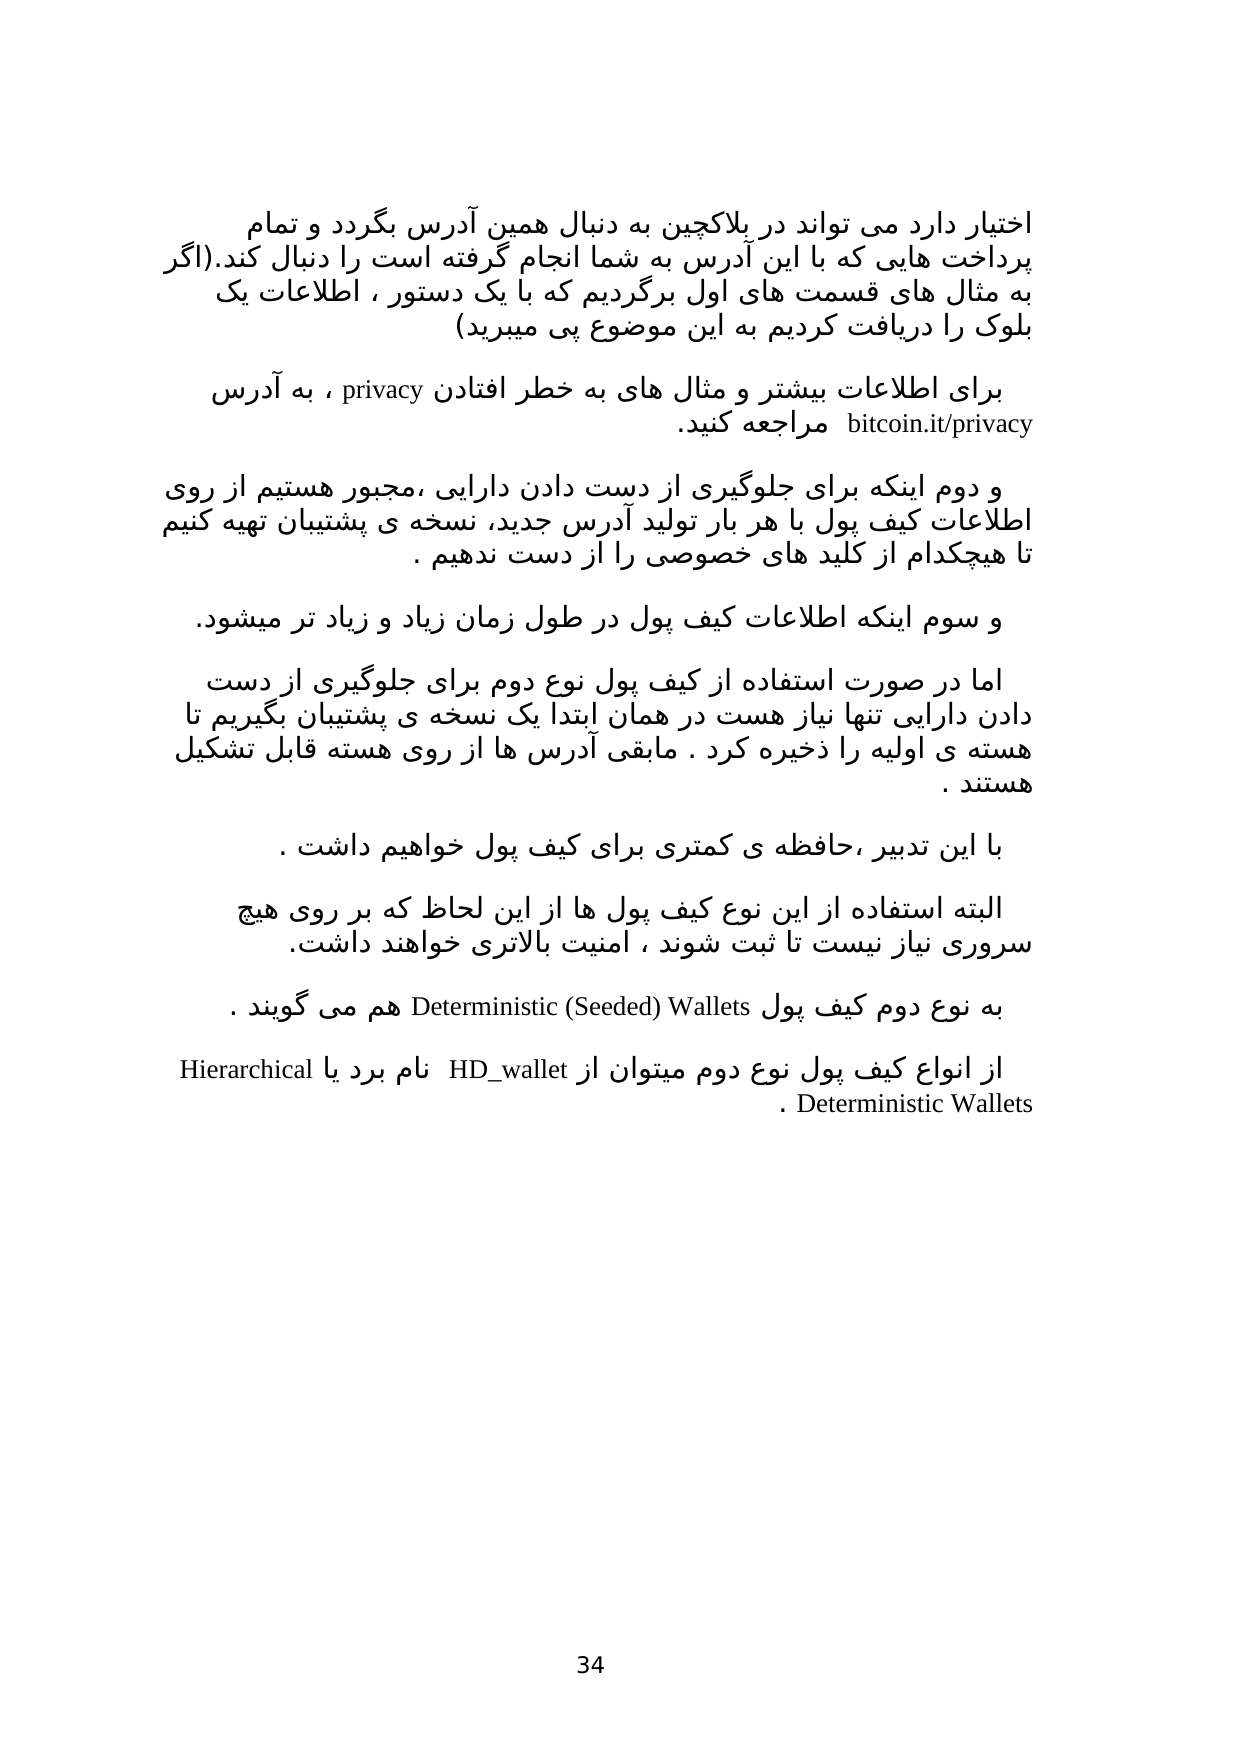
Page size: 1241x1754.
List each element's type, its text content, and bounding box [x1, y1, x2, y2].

text از انواع کیف پول نوع دوم میتوان از HD_wallet نام برد یا Hierarchical Deterministic Wallets . [148, 1051, 1033, 1119]
text برای اطلاعات بیشتر و مثال های به خطر افتادن privacy ، به آدرس bitcoin.it/privacy مراجعه کنید. [148, 372, 1033, 440]
text اما در صورت استفاده از کیف پول نوع دوم برای جلوگیری از دست دادن دارایی تنها نیاز هست در همان ابتدا یک نسخه ی پشتیبان بگیریم تا هسته ی اولیه را ذخیره کرد . مابقی آدرس ها از روی هسته قابل تشکیل هستند . [148, 663, 1033, 799]
text و سوم اینکه اطلاعات کیف پول در طول زمان زیاد و زیاد تر میشود. [148, 600, 1033, 634]
text به نوع دوم کیف پول Deterministic (Seeded) Wallets هم می گویند . [148, 988, 1033, 1022]
text و دوم اینکه برای جلوگیری از دست دادن دارایی ،مجبور هستیم از روی اطلاعات کیف پول با هر بار تولید آدرس جدید، نسخه ی پشتیبان تهیه کنیم تا هیچکدام از کلید های خصوصی را از دست ندهیم . [148, 469, 1033, 571]
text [148, 207, 1033, 343]
text با این تدبیر ،حافظه ی کمتری برای کیف پول خواهیم داشت . [148, 828, 1033, 862]
text البته استفاده از این نوع کیف پول ها از این لحاظ که بر روی هیچ سروری نیاز نیست تا ثبت شوند ، امنیت بالاتری خواهند داشت. [148, 891, 1033, 959]
